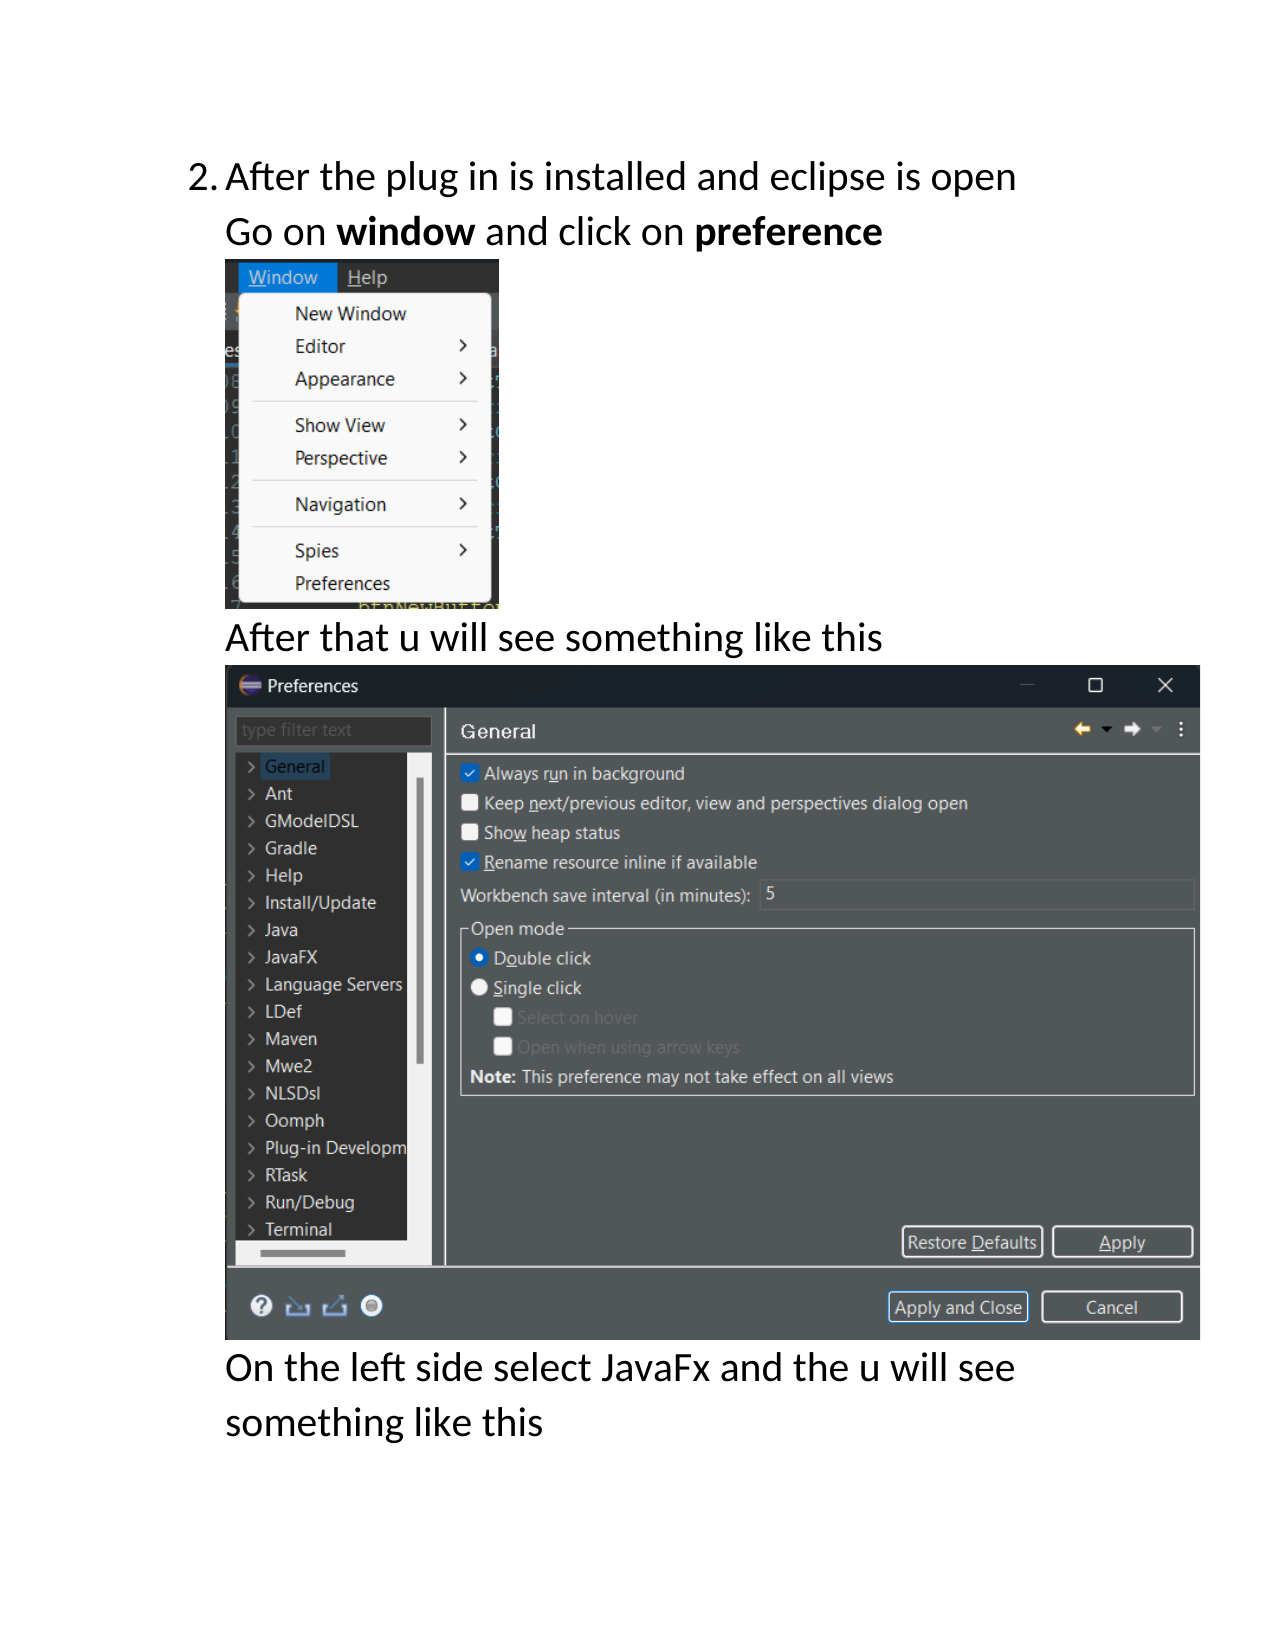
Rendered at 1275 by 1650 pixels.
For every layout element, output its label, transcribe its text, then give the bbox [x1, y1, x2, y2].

list After that u will see something like this [225, 611, 1125, 662]
list On the left side select JavaFx and the u will see something like this [225, 1341, 1125, 1447]
picture [225, 259, 499, 609]
list Go on window and click on preference [225, 205, 1125, 256]
picture [225, 665, 1200, 1340]
list After the plug in is installed and eclipse is open [187, 150, 1125, 201]
